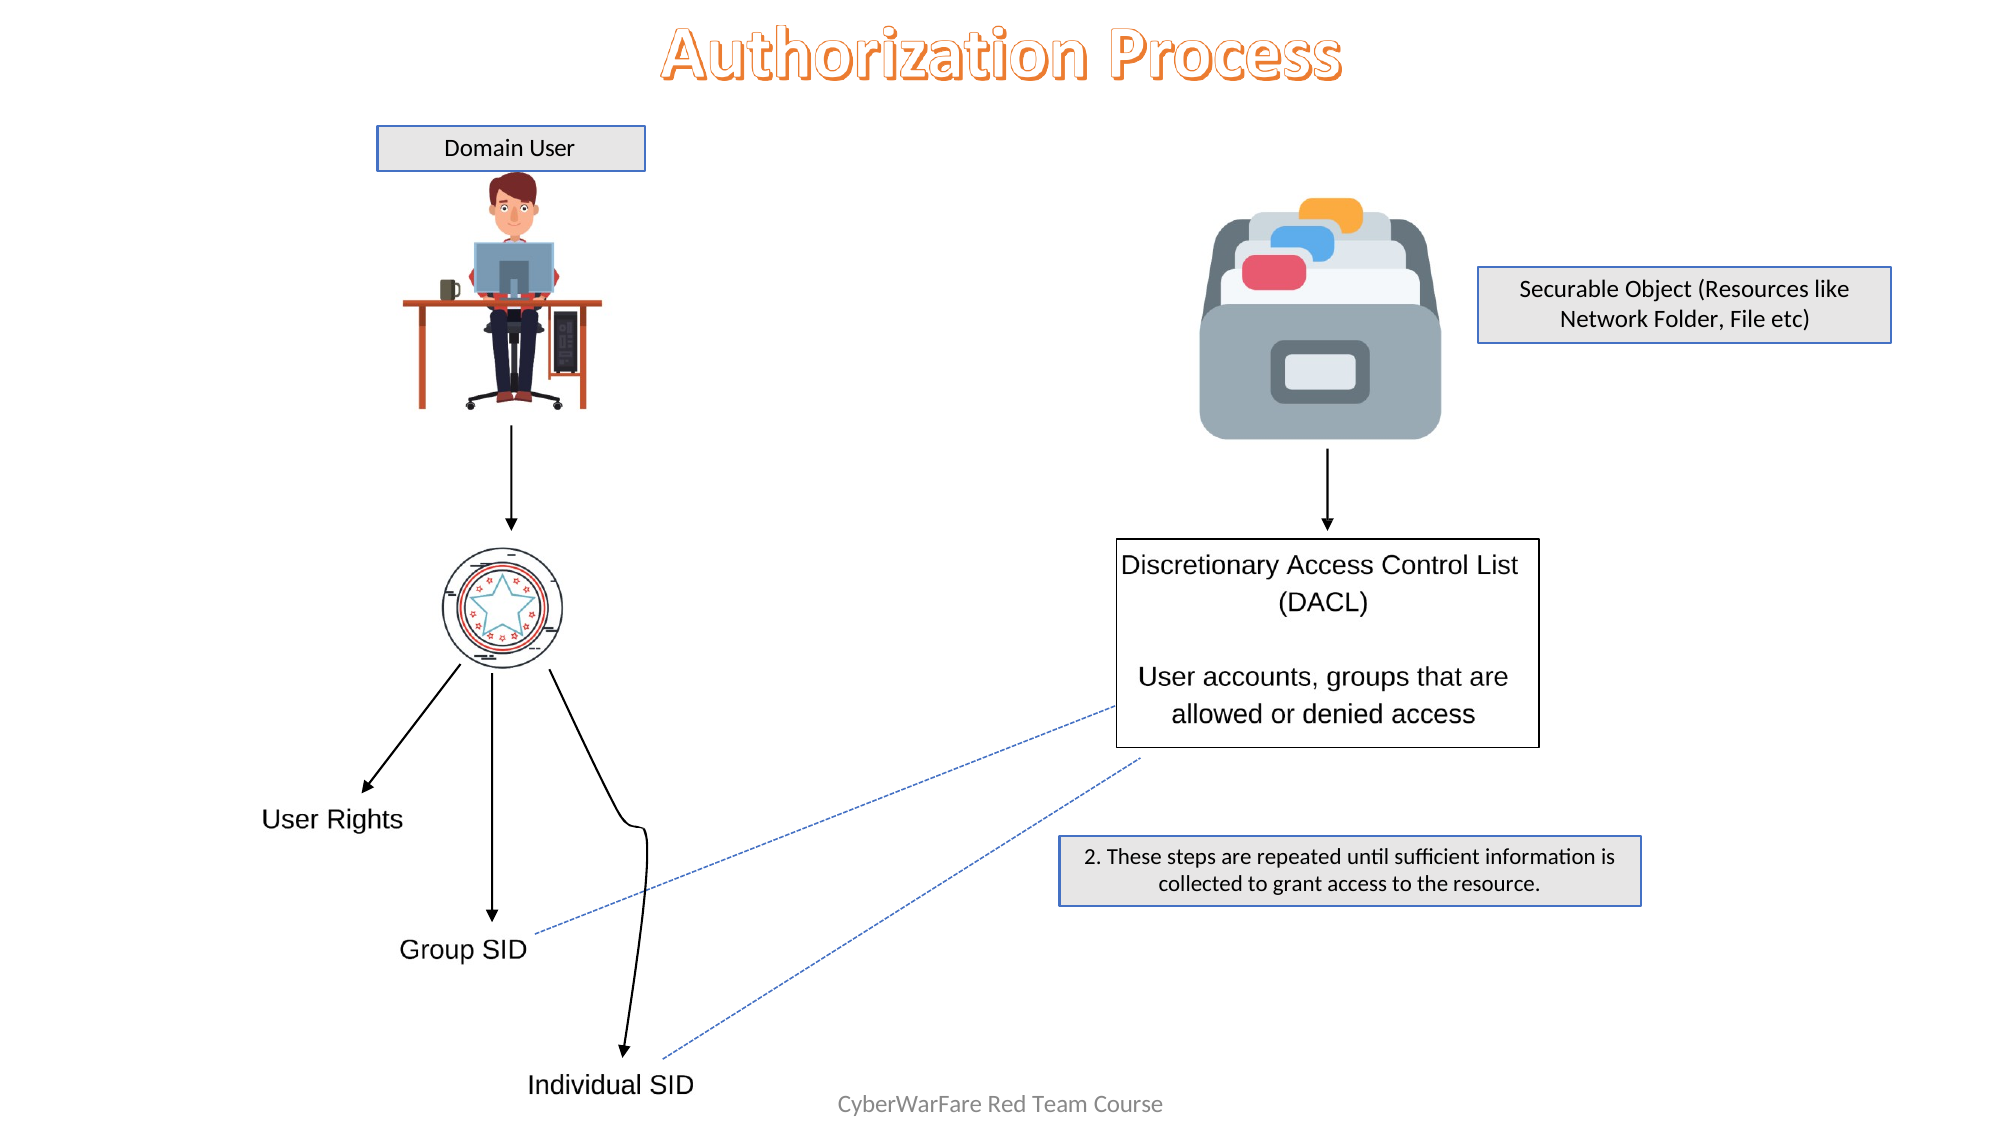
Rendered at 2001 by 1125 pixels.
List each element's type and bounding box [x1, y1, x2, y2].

picture [1117, 540, 1518, 747]
picture [263, 171, 1518, 1095]
picture [660, 25, 1342, 81]
